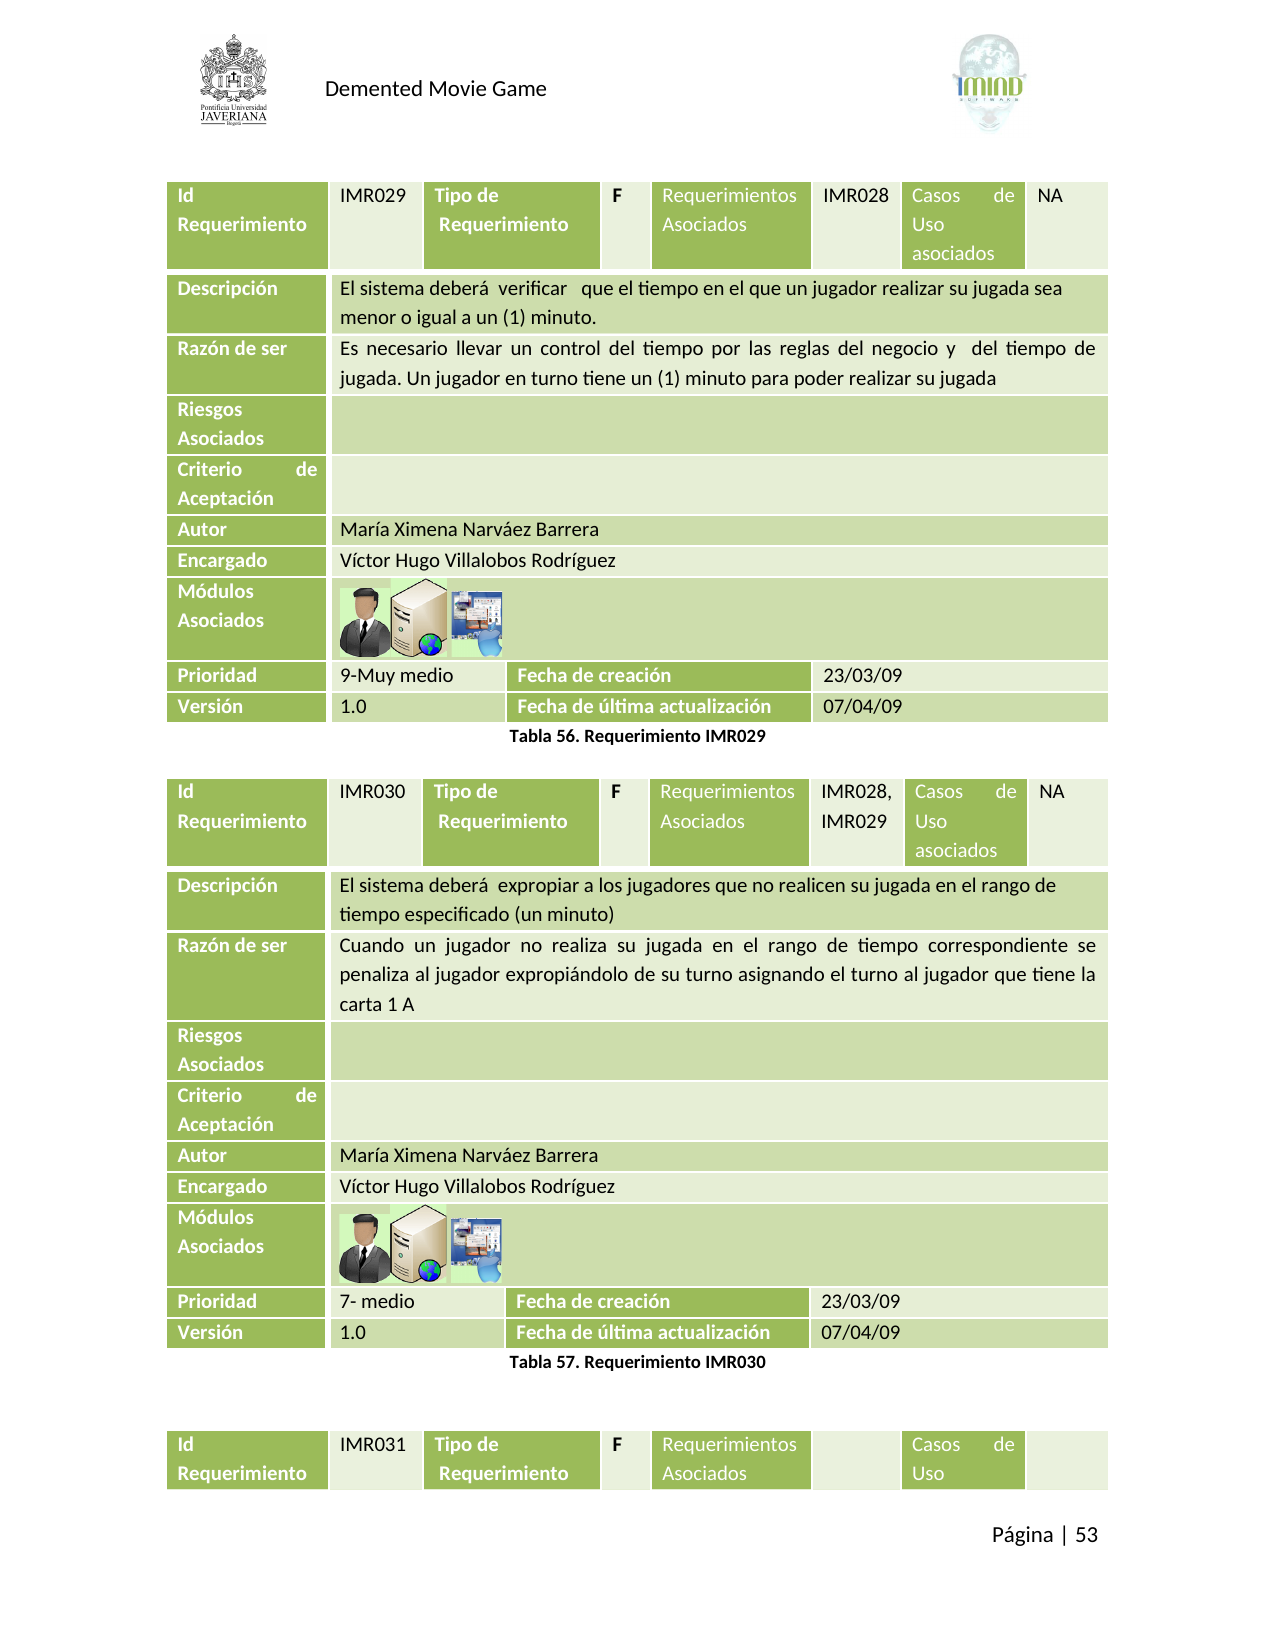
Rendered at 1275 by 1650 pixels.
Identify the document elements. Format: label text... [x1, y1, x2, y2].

table_header Tipo de Requerimiento [424, 1431, 600, 1489]
table_cell Autor [167, 516, 326, 545]
table_cell [331, 1022, 1108, 1080]
table_header NA [1029, 779, 1108, 866]
table_header IMR029 [330, 182, 422, 269]
text Tabla 57. Requerimiento IMR030 [177, 1350, 1098, 1373]
table_cell María Ximena Narváez Barrera [332, 516, 1108, 545]
table_cell Encargado [167, 547, 326, 576]
table_header F [602, 182, 650, 269]
table_header F [601, 779, 648, 866]
table_cell 1.0 [331, 1319, 504, 1348]
table_cell Prioridad [167, 1288, 325, 1317]
table_header Casos de Uso asociados [902, 1431, 1025, 1489]
table_cell Razón de ser [167, 336, 326, 394]
picture [339, 1204, 447, 1283]
table_header Casos de Uso asociados [902, 182, 1025, 269]
table_cell 7- medio [331, 1288, 504, 1317]
text Tabla 56. Requerimiento IMR029 [177, 724, 1098, 747]
table_cell Versión [167, 693, 326, 722]
table_cell Módulos Asociados [167, 1204, 325, 1286]
table_header Id Requerimiento [167, 1431, 328, 1489]
table_header [813, 1431, 900, 1489]
table_cell Criterio de Aceptación [167, 456, 326, 514]
table_cell Descripción [167, 275, 326, 333]
table_cell Módulos Asociados [167, 578, 326, 660]
table_cell 07/04/09 [811, 1319, 1108, 1348]
table_cell 9-Muy medio [332, 662, 505, 691]
table_header F [602, 1431, 650, 1489]
table_cell Cuando un jugador no realiza su jugada en el rango de tiempo correspondiente se penaliza al jugador expropiándolo de su turno asignando el turno al jugador que tiene la carta 1 A [331, 933, 1108, 1020]
table_cell Criterio de Aceptación [167, 1082, 325, 1140]
table_cell Prioridad [167, 662, 326, 691]
table_cell Versión [167, 1319, 325, 1348]
table_header IMR031 [330, 1431, 422, 1489]
table_cell Fecha de última actualización [506, 1319, 809, 1348]
table_cell María Ximena Narváez Barrera [331, 1142, 1108, 1171]
picture [451, 1218, 502, 1283]
table_cell Riesgos Asociados [167, 396, 326, 454]
table_header NA [1027, 182, 1108, 269]
table_cell El sistema deberá verificar que el tiempo en el que un jugador realizar su jugada sea menor o igual a un (1) minuto. [332, 275, 1108, 333]
table_header Tipo de Requerimiento [423, 779, 599, 866]
table_header [1027, 1431, 1108, 1489]
table_cell Fecha de última actualización [507, 693, 811, 722]
table_header Id Requerimiento [167, 182, 328, 269]
table_header Id Requerimiento [167, 779, 327, 866]
table_cell [331, 1204, 1108, 1286]
table_cell Encargado [167, 1173, 325, 1202]
table_cell [331, 1082, 1108, 1140]
table_header IMR030 [329, 779, 421, 866]
table_cell 23/03/09 [813, 662, 1108, 691]
table_header IMR028, IMR029 [811, 779, 903, 866]
table_cell [332, 578, 1108, 660]
table_header Requerimientos Asociados [652, 182, 811, 269]
table_header Requerimientos Asociados [652, 1431, 811, 1489]
table_cell Autor [167, 1142, 325, 1171]
table_cell Víctor Hugo Villalobos Rodríguez [331, 1173, 1108, 1202]
table_cell Descripción [167, 872, 325, 930]
table_cell Razón de ser [167, 933, 325, 1020]
picture [340, 578, 447, 657]
table_cell Riesgos Asociados [167, 1022, 325, 1080]
picture [951, 34, 1033, 138]
table_cell Víctor Hugo Villalobos Rodríguez [332, 547, 1108, 576]
table_cell El sistema deberá expropiar a los jugadores que no realicen su jugada en el rango de tiempo especificado (un minuto) [331, 872, 1108, 930]
table_cell Fecha de creación [506, 1288, 809, 1317]
table_cell 07/04/09 [813, 693, 1108, 722]
table_cell 23/03/09 [811, 1288, 1108, 1317]
table_header Casos de Uso asociados [905, 779, 1027, 866]
picture [451, 591, 503, 657]
table_cell [332, 396, 1108, 454]
table_cell [332, 456, 1108, 514]
table_header Requerimientos Asociados [650, 779, 809, 866]
table_header IMR028 [813, 182, 900, 269]
table_cell Es necesario llevar un control del tiempo por las reglas del negocio y del tiempo de jugada. Un jugador en turno tiene un (1) minuto para poder realizar su jugada [332, 336, 1108, 394]
picture [200, 34, 267, 126]
table_header Tipo de Requerimiento [424, 182, 600, 269]
table_cell 1.0 [332, 693, 505, 722]
